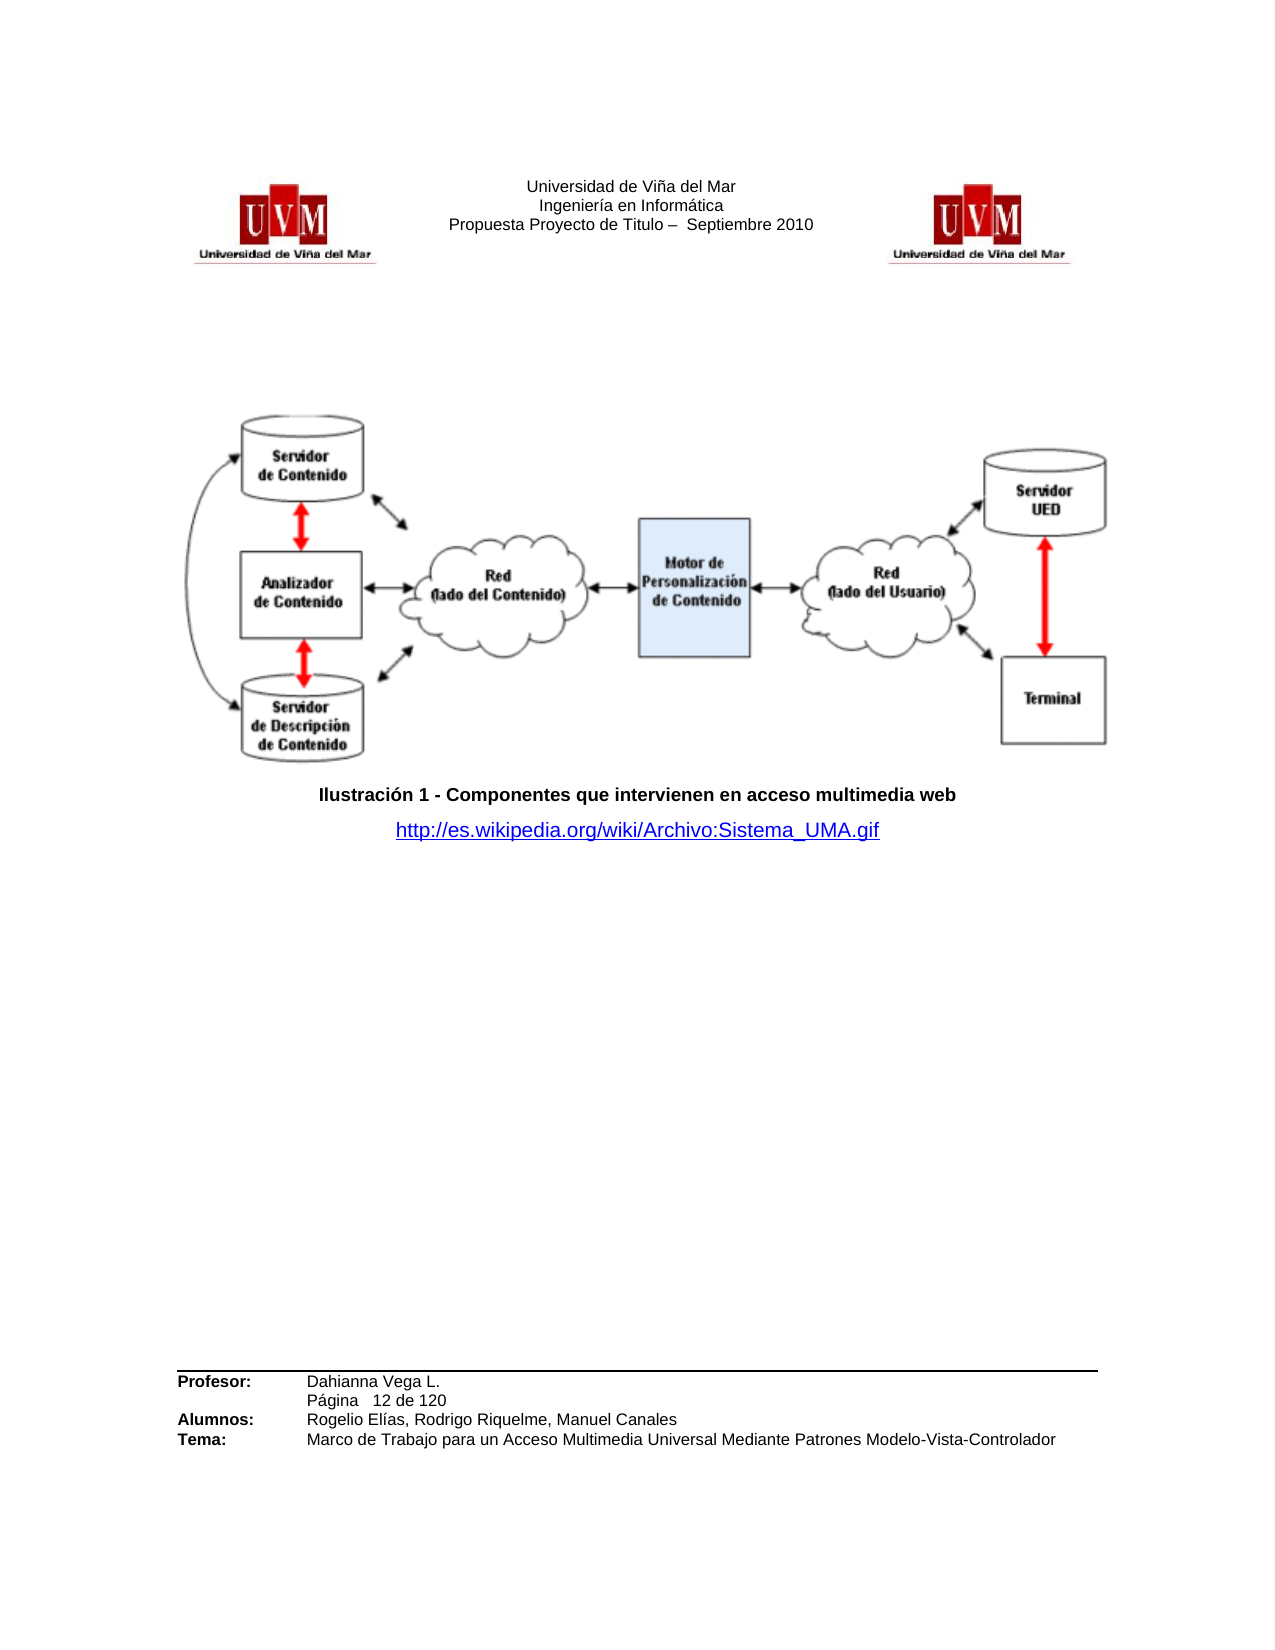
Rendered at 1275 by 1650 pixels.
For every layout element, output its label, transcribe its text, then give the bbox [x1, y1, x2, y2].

subtitle http://es.wikipedia.org/wiki/Archivo:Sistema_UMA.gif [177, 818, 1098, 842]
picture [177, 176, 390, 267]
text Ilustración 1 - Componentes que intervienen en acceso multimedia web [177, 784, 1098, 805]
picture [871, 176, 1084, 267]
picture [177, 410, 1115, 772]
